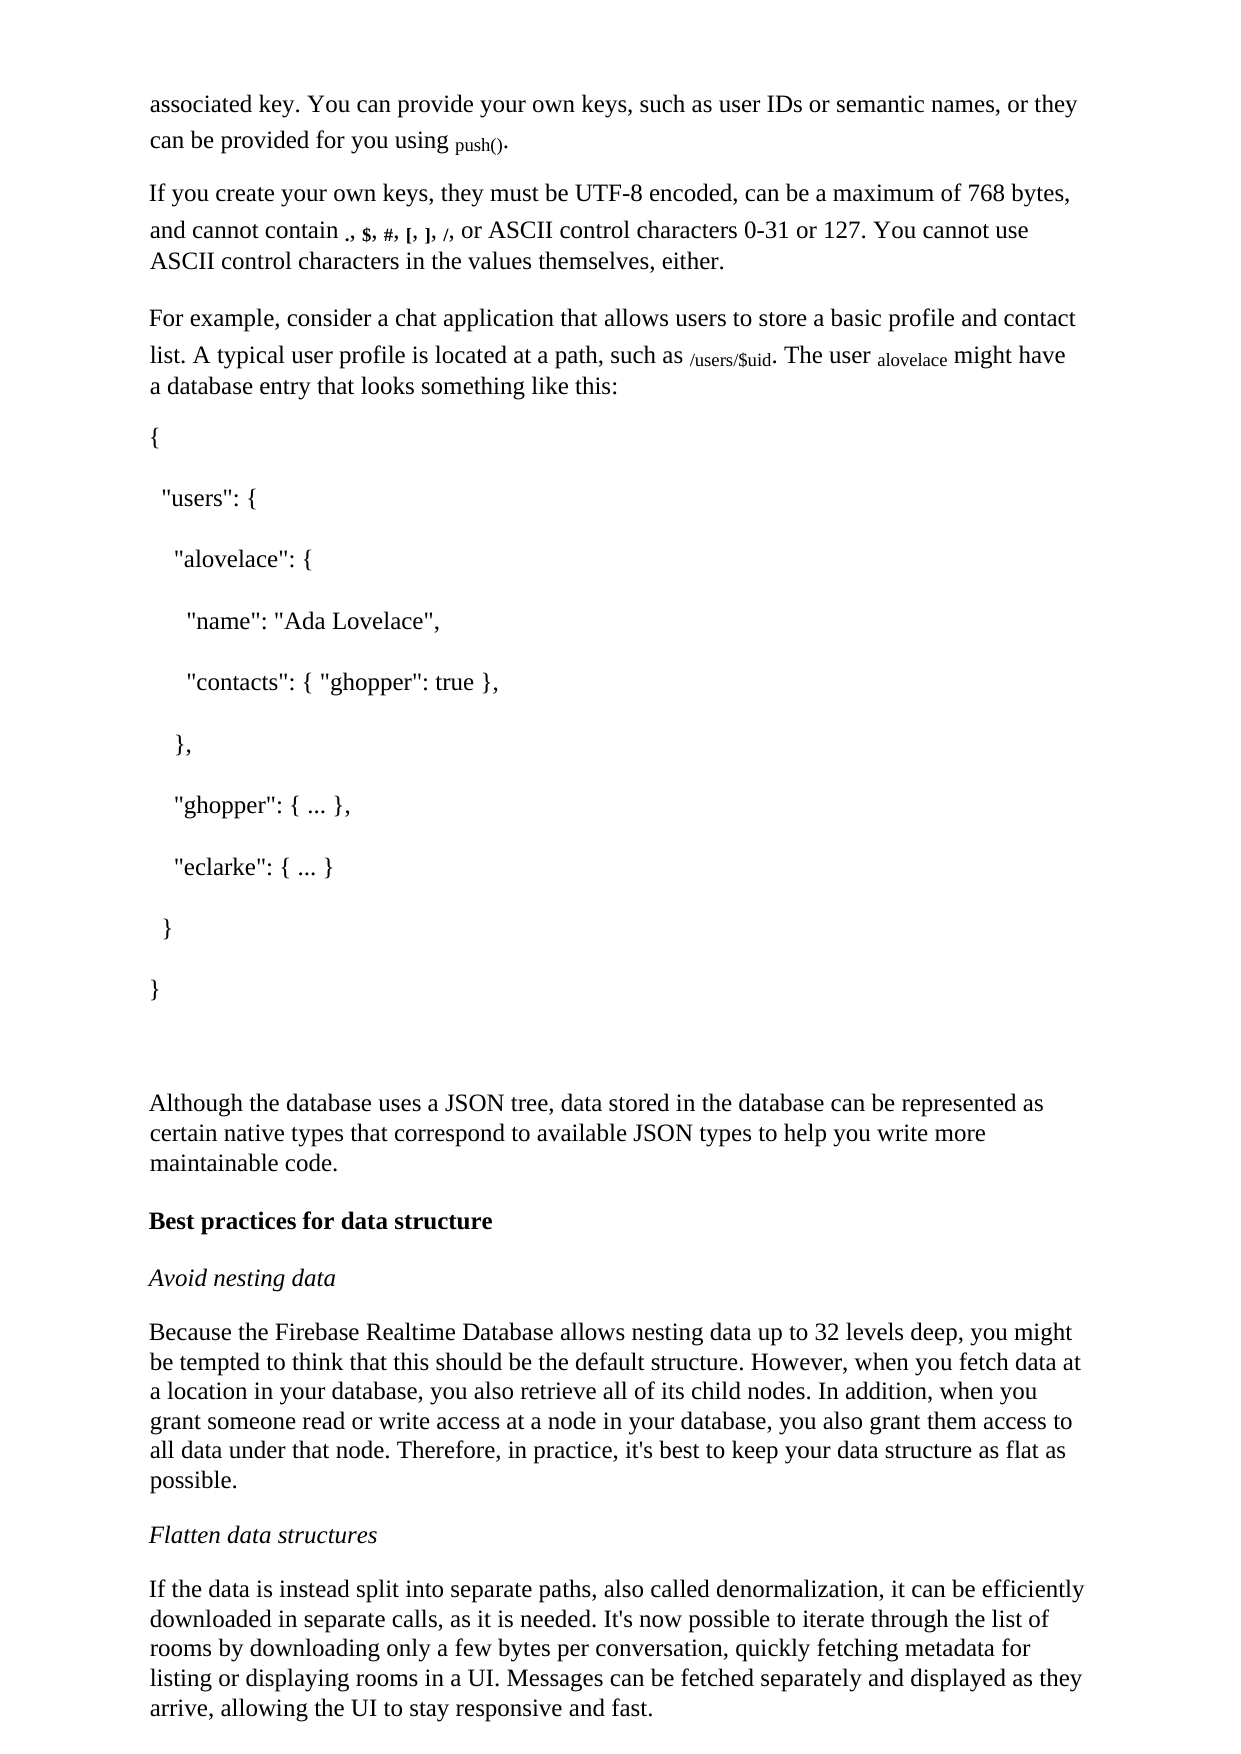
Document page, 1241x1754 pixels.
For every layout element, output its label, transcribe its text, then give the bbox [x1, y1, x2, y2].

text "alovelace": { [148, 544, 1092, 573]
text Because the Firebase Realtime Database allows nesting data up to 32 levels deep, you might be tempted to think that this should be the default structure. However, when you fetch data at a location in your database, you also retrieve all of its child nodes. In addition, when you grant someone read or write access at a node in your database, you also grant them access to all data under that node. Therefore, in practice, it's best to keep your data structure as flat as possible. [148, 1317, 1092, 1494]
text "users": { [148, 483, 1092, 512]
text If you create your own keys, they must be UTF-8 encoded, can be a maximum of 768 bytes, and cannot contain ., $, #, [, ], /, or ASCII control characters 0-31 or 127. You cannot use ASCII control characters in the values themselves, either. [148, 178, 1092, 275]
text Although the database uses a JSON tree, data stored in the database can be represented as certain native types that correspond to available JSON types to help you write more maintainable code. [148, 1088, 1092, 1176]
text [148, 89, 1092, 156]
text } [148, 974, 1092, 1003]
subtitle Best practices for data structure [148, 1206, 1135, 1235]
text If the data is instead split into separate paths, also called denormalization, it can be efficiently downloaded in separate calls, as it is needed. It's now possible to iterate through the list of rooms by downloading only a few bytes per conversation, quickly fetching metadata for listing or displaying rooms in a UI. Messages can be fetched separately and displayed as they arrive, allowing the UI to stay responsive and fast. [148, 1574, 1092, 1721]
text "eclarke": { ... } [148, 852, 1092, 880]
text Avoid nesting data [148, 1263, 1135, 1292]
text }, [148, 729, 1092, 757]
text Flatten data structures [148, 1520, 1135, 1549]
text { [148, 422, 1092, 450]
text For example, consider a chat application that allows users to store a basic profile and contact list. A typical user profile is located at a path, such as /users/$uid. The user alovelace might have a database entry that looks something like this: [148, 303, 1077, 400]
text "ghopper": { ... }, [148, 790, 1092, 819]
text "contacts": { "ghopper": true }, [148, 667, 1092, 696]
text "name": "Ada Lovelace", [148, 606, 1092, 635]
text } [148, 913, 1092, 942]
